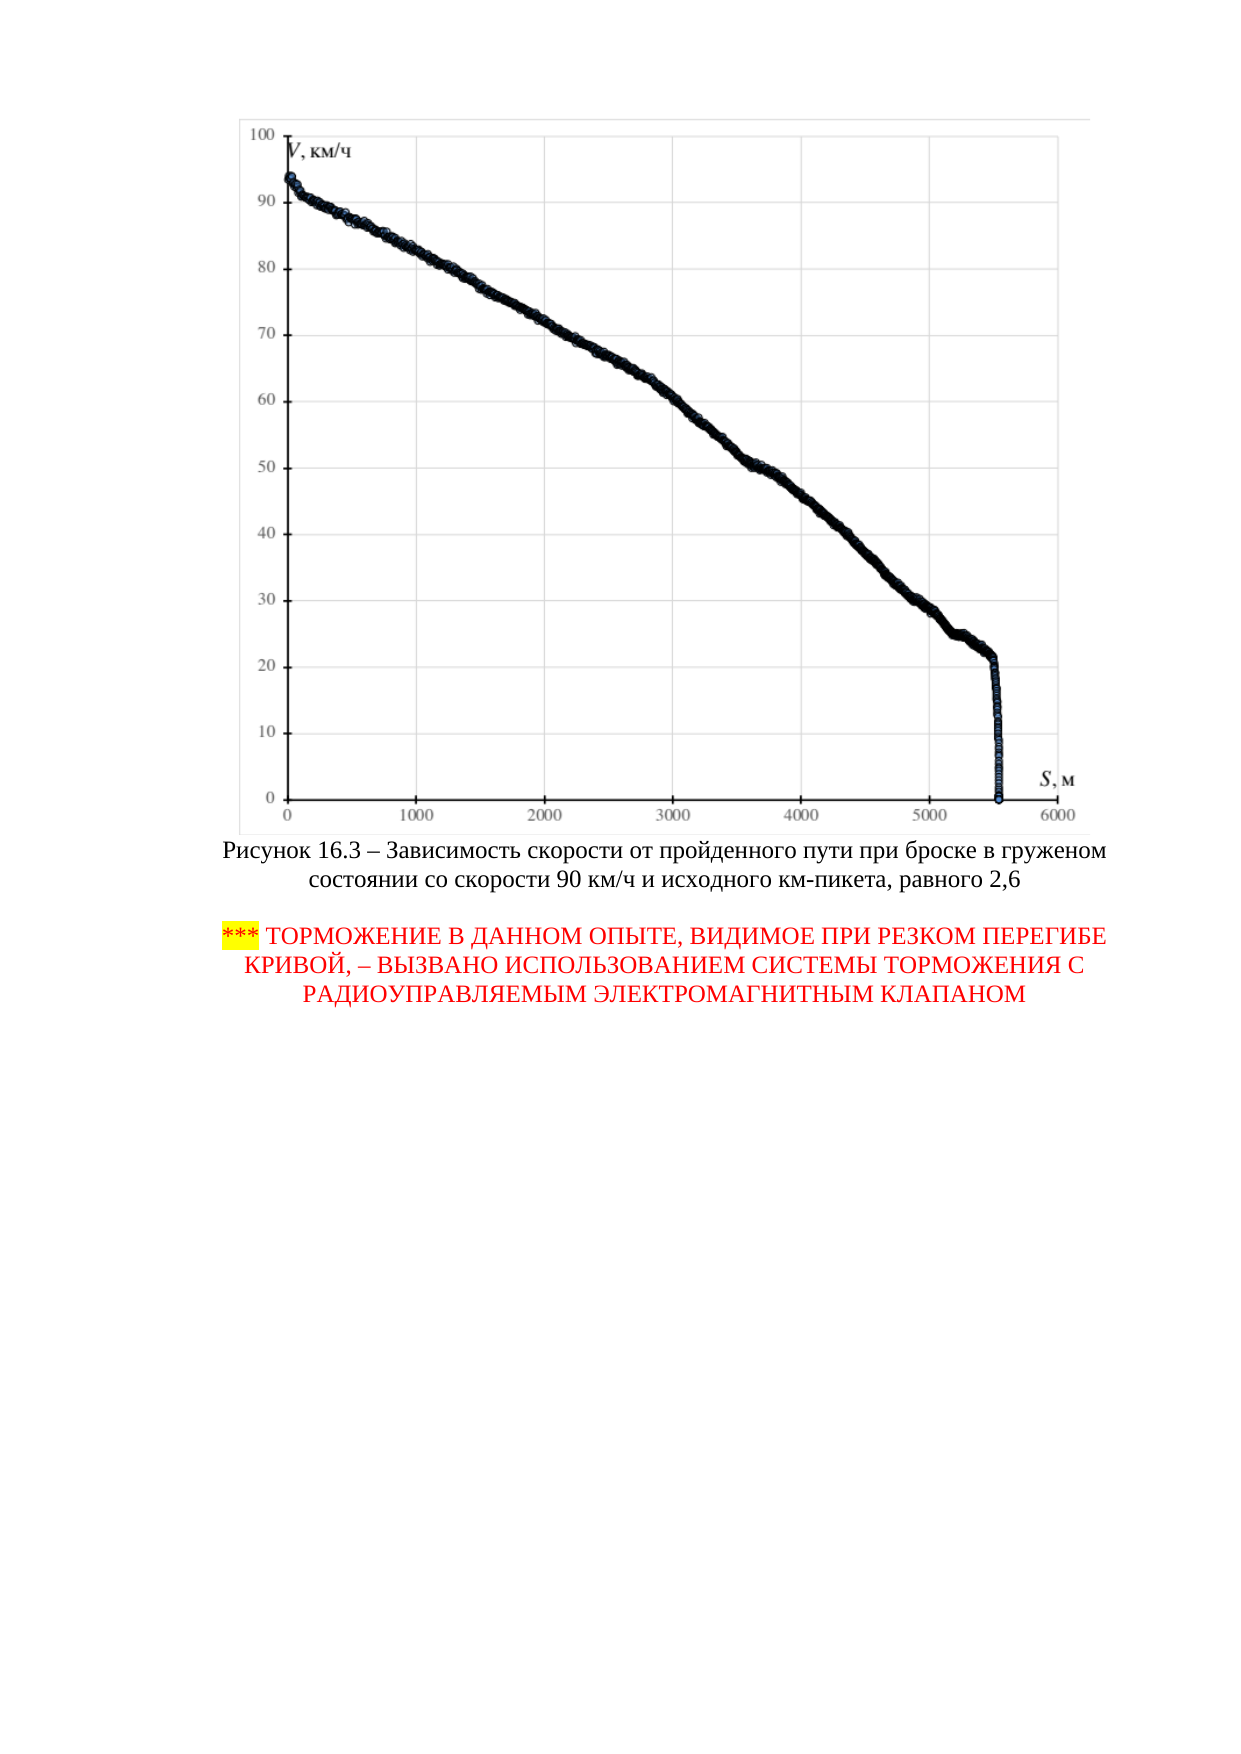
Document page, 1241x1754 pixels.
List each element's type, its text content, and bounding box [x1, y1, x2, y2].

text *** ТОРМОЖЕНИЕ В ДАННОМ ОПЫТЕ, ВИДИМОЕ ПРИ РЕЗКОМ ПЕРЕГИБЕ КРИВОЙ, – ВЫЗВАНО ИСПОЛЬЗОВАНИЕМ СИСТЕМЫ ТОРМОЖЕНИЯ С РАДИОУПРАВЛЯЕМЫМ ЭЛЕКТРОМАГНИТНЫМ КЛАПАНОМ [177, 921, 1152, 1007]
text Рисунок 16.3 – Зависимость скорости от пройденного пути при броске в груженом состоянии со скорости 90 км/ч и исходного км-пикета, равного 2,6 [177, 835, 1152, 892]
